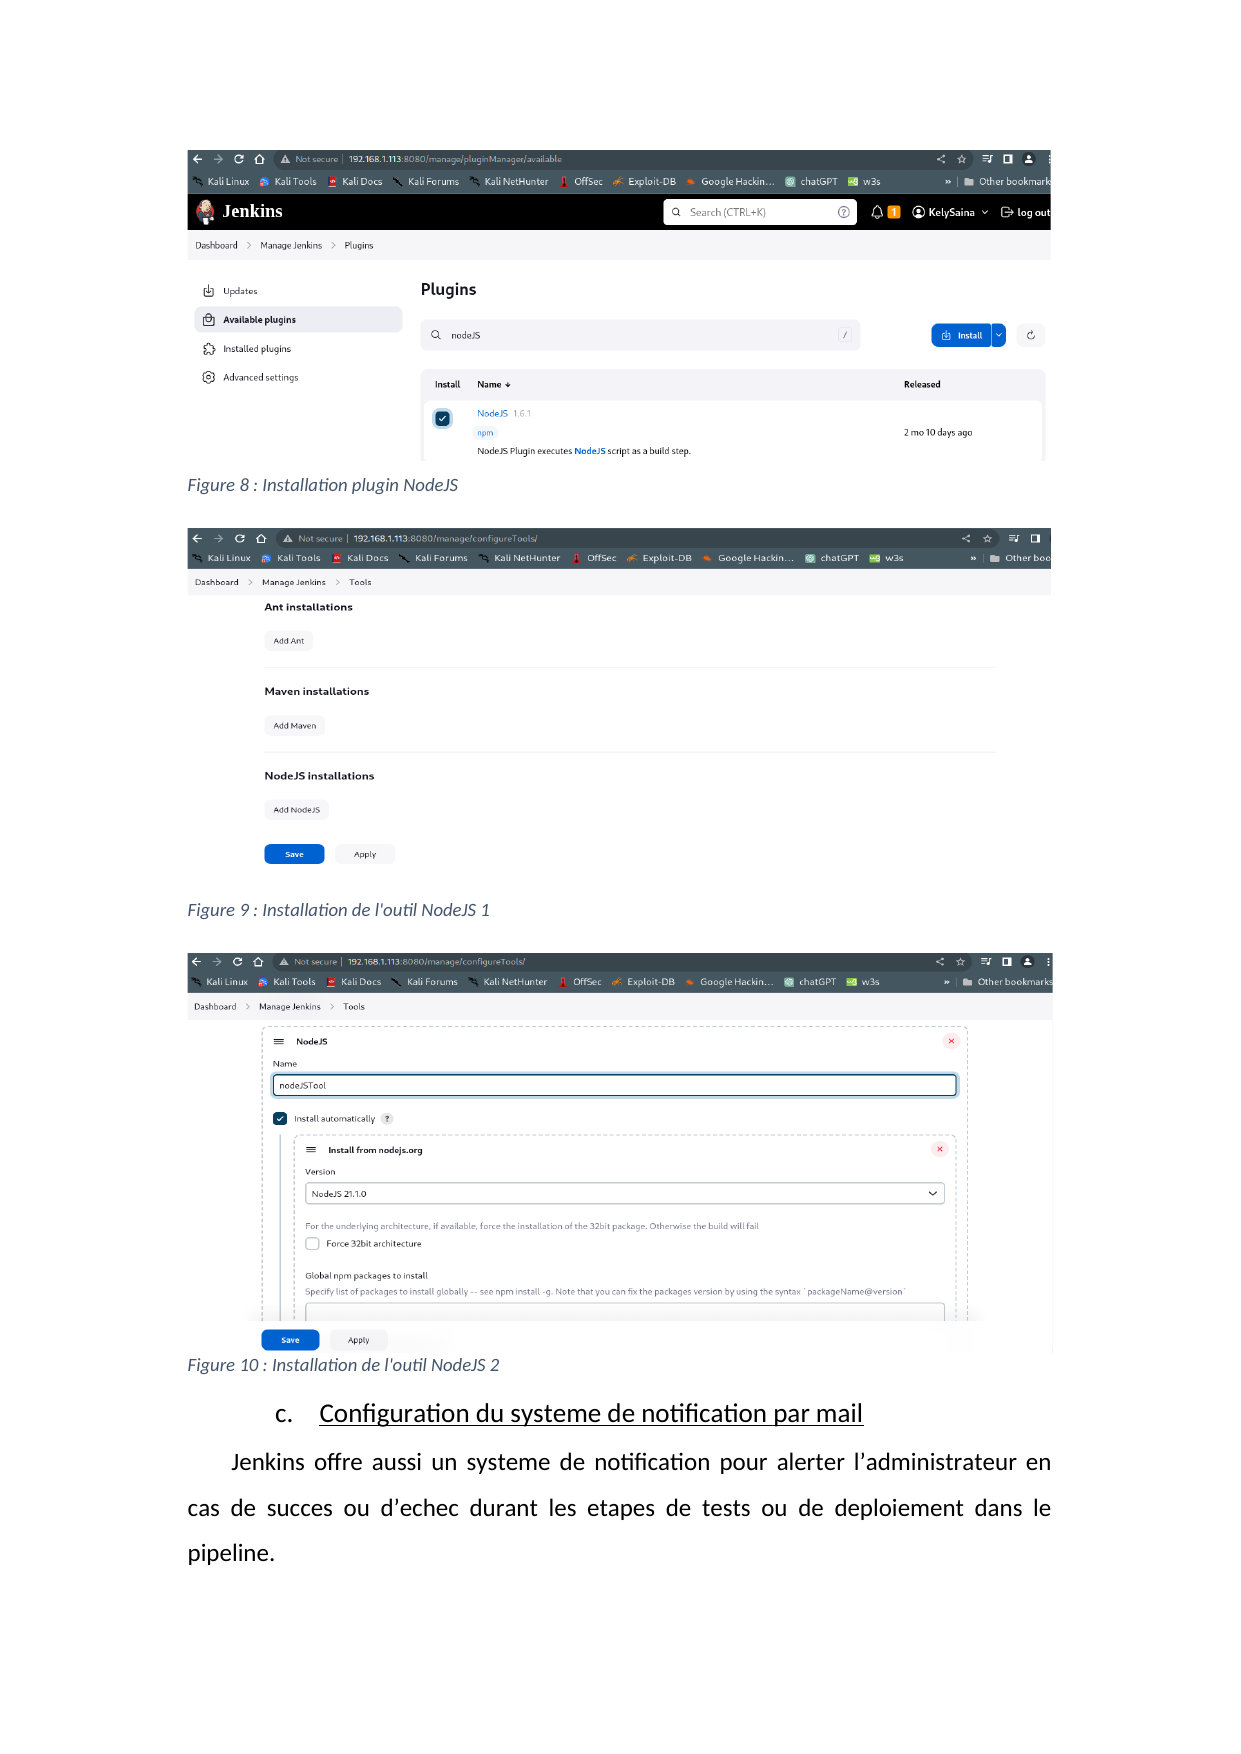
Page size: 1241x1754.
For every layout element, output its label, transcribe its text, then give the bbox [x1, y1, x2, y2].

list Figure 9 : Installation de l'outil NodeJS 1 [187, 898, 1053, 921]
list Figure 8 : Installation plugin NodeJS [187, 474, 1053, 497]
list Configuration du systeme de notification par mail [275, 1397, 1053, 1430]
list Jenkins offre aussi un systeme de notification pour alerter l’administrateur en cas de succes ou d’echec durant les etapes de tests ou de deploiement dans le pipeline. [187, 1446, 1053, 1568]
text Figure 10 : Installation de l'outil NodeJS 2 [187, 1353, 1053, 1376]
picture [187, 528, 1051, 885]
picture [187, 150, 1051, 461]
picture [187, 953, 1053, 1353]
